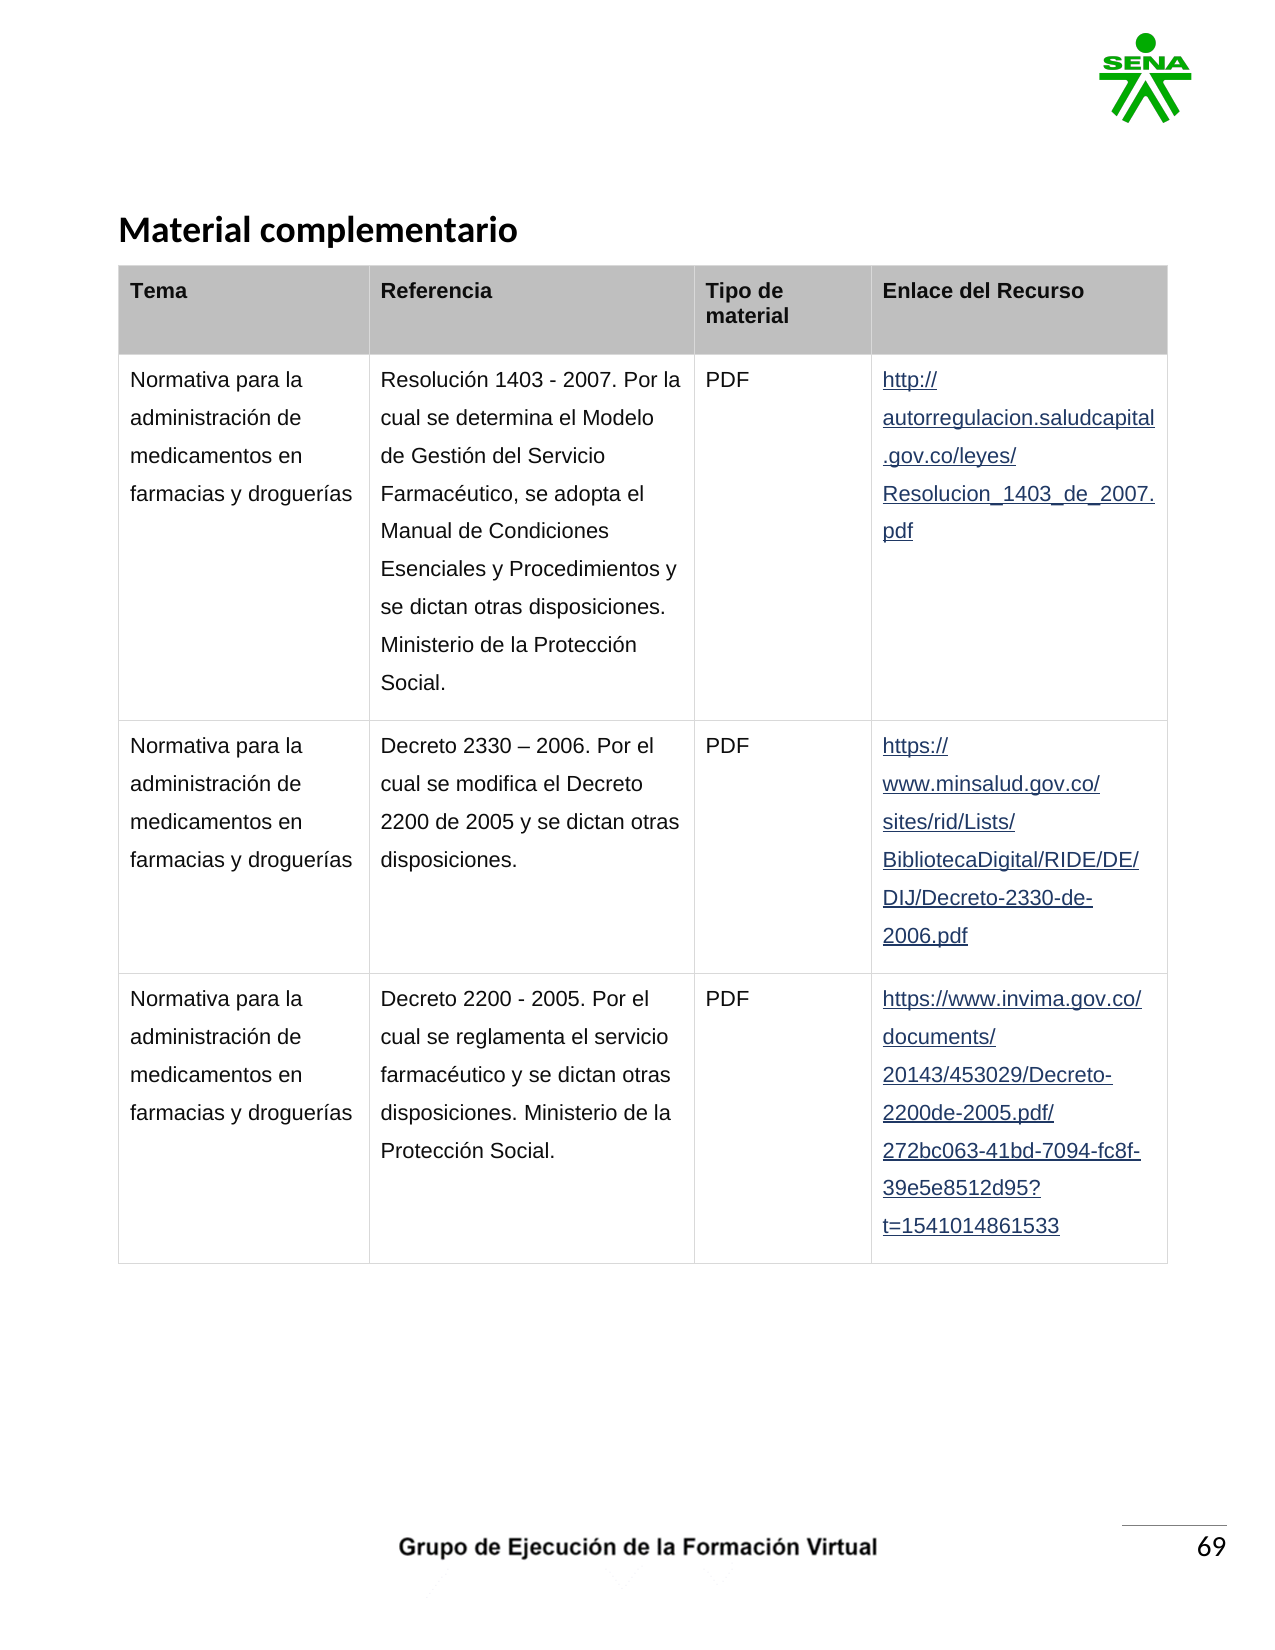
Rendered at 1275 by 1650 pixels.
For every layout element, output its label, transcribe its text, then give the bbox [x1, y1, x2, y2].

table_cell PDF [695, 721, 871, 973]
table_cell PDF [695, 974, 871, 1263]
table_cell Normativa para la administración de medicamentos en farmacias y droguerías [119, 974, 369, 1263]
table_header Tema [119, 266, 369, 354]
table_cell http://autorregulacion.saludcapital.gov.co/leyes/Resolucion_1403_de_2007.pdf [872, 355, 1167, 720]
picture [1099, 33, 1192, 123]
table_header Tipo de material [695, 266, 871, 354]
table_cell PDF [695, 355, 871, 720]
table_cell Decreto 2200 - 2005. Por el cual se reglamenta el servicio farmacéutico y se dictan otras disposiciones. Ministerio de la Protección Social. [370, 974, 694, 1263]
table_cell Normativa para la administración de medicamentos en farmacias y droguerías [119, 355, 369, 720]
table_cell Decreto 2330 – 2006. Por el cual se modifica el Decreto 2200 de 2005 y se dictan otras disposiciones. [370, 721, 694, 973]
table_cell Resolución 1403 - 2007. Por la cual se determina el Modelo de Gestión del Servicio Farmacéutico, se adopta el Manual de Condiciones Esenciales y Procedimientos y se dictan otras disposiciones. Ministerio de la Protección Social. [370, 355, 694, 720]
picture [0, 1486, 1275, 1598]
table_header Enlace del Recurso [872, 266, 1167, 354]
table_cell https://www.minsalud.gov.co/sites/rid/Lists/BibliotecaDigital/RIDE/DE/DIJ/Decreto-2330-de-2006.pdf [872, 721, 1167, 973]
text Material complementario [118, 206, 1157, 252]
table_cell Normativa para la administración de medicamentos en farmacias y droguerías [119, 721, 369, 973]
table_cell https://www.invima.gov.co/documents/20143/453029/Decreto-2200de-2005.pdf/272bc063-41bd-7094-fc8f-39e5e8512d95?t=1541014861533 [872, 974, 1167, 1263]
table_header Referencia [370, 266, 694, 354]
